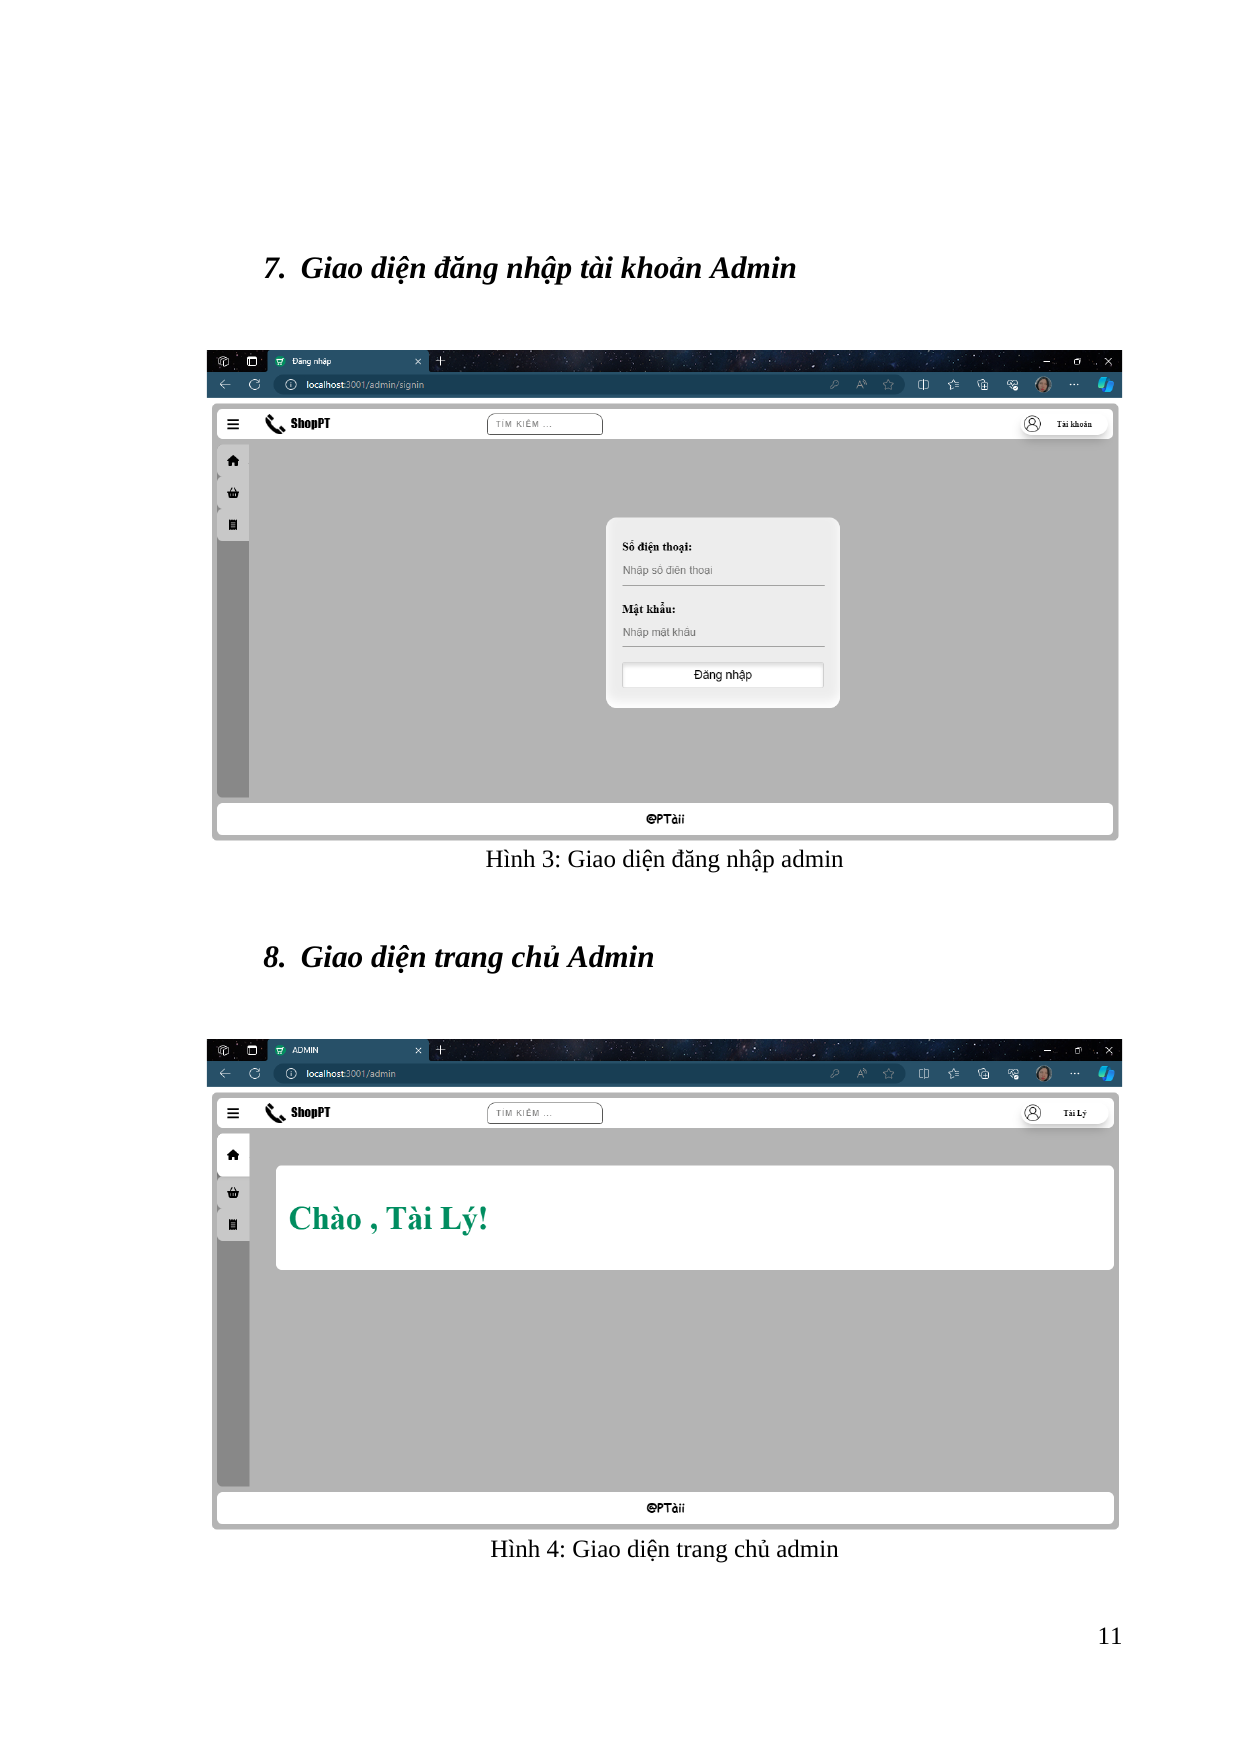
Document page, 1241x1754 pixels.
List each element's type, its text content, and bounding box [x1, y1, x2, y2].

subtitle Giao diện đăng nhập tài khoản Admin [263, 249, 1122, 285]
picture [206, 1039, 1123, 1534]
subtitle Giao diện trang chủ Admin [263, 938, 1122, 974]
picture [206, 350, 1123, 845]
